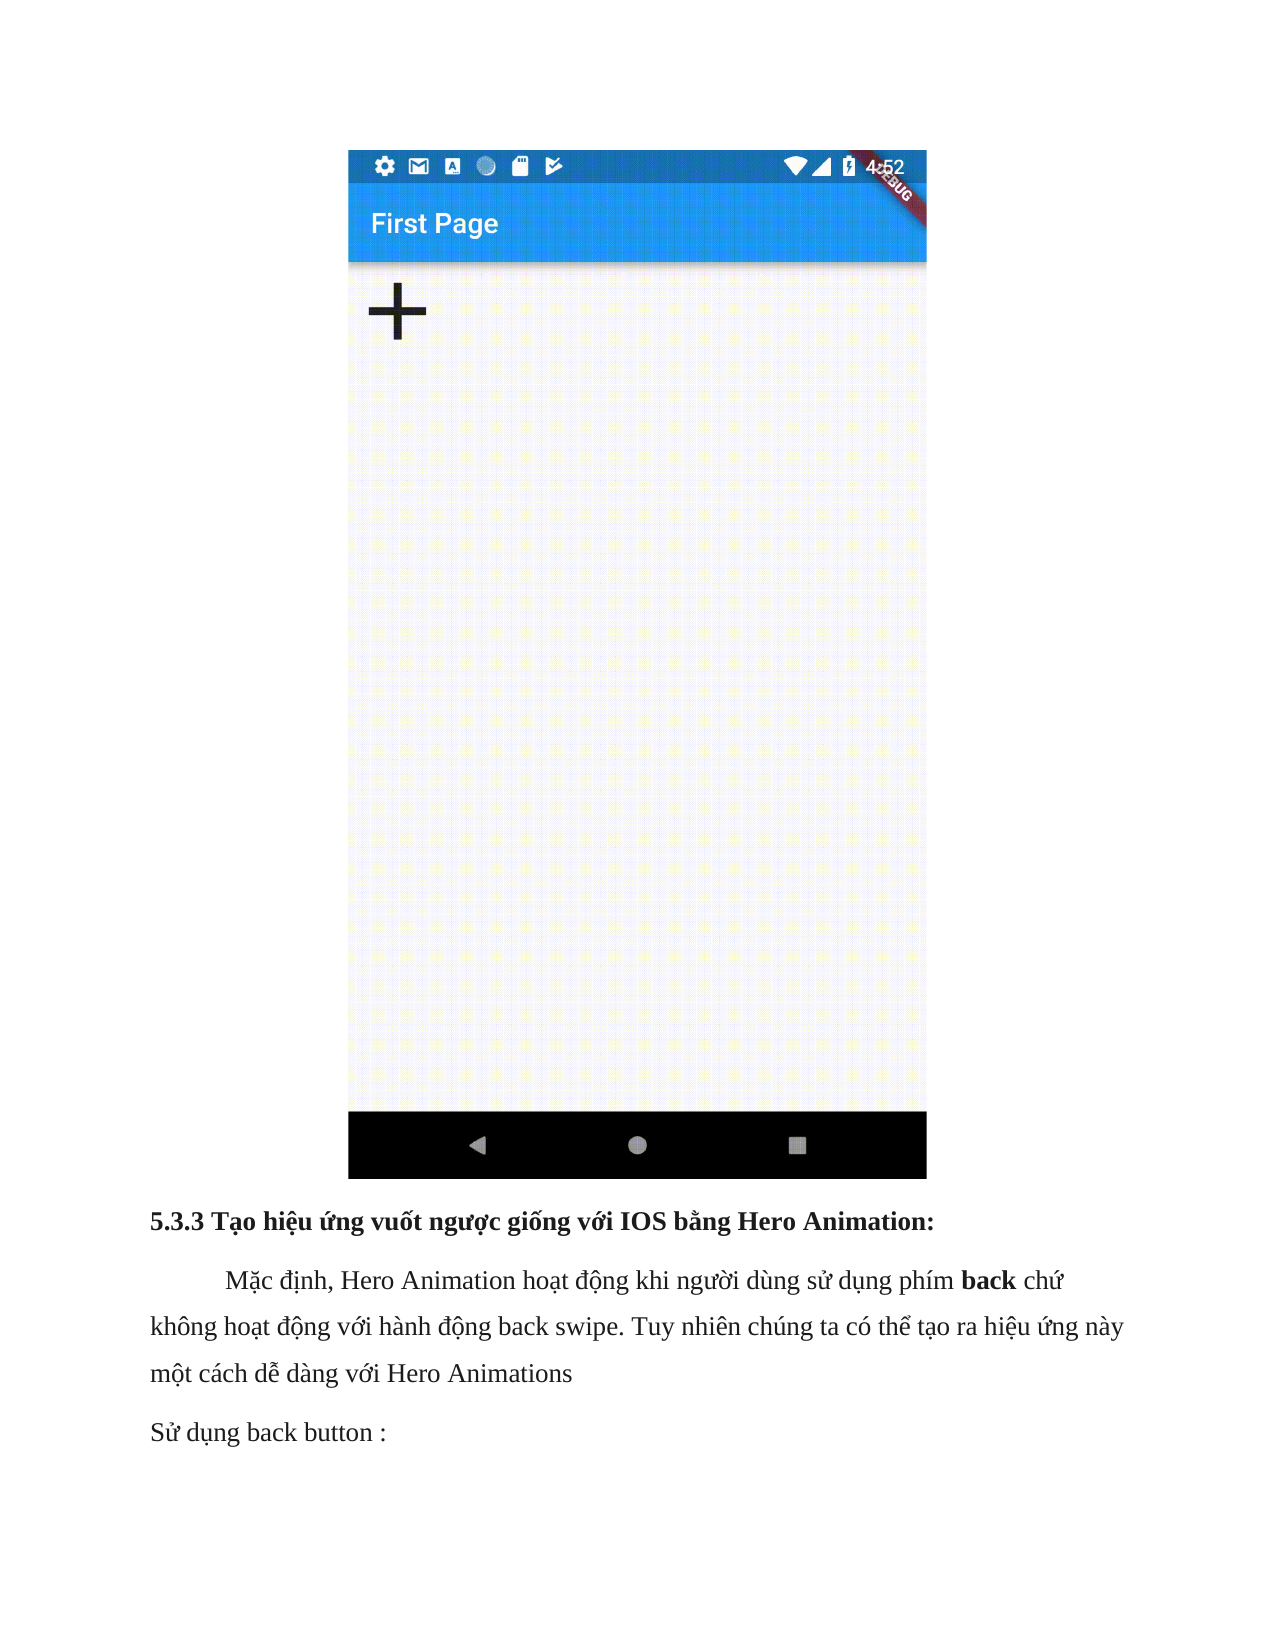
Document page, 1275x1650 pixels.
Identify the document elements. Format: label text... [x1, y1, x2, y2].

text Mặc định, Hero Animation hoạt động khi người dùng sử dụng phím back chứ không hoạt động với hành động back swipe. Tuy nhiên chúng ta có thể tạo ra hiệu ứng này một cách dễ dàng với Hero Animations [150, 1264, 1125, 1388]
text 5.3.3 Tạo hiệu ứng vuốt ngược giống với IOS bằng Hero Animation: [150, 1204, 1125, 1236]
picture [348, 150, 927, 1179]
text Sử dụng back button : [150, 1416, 1125, 1447]
